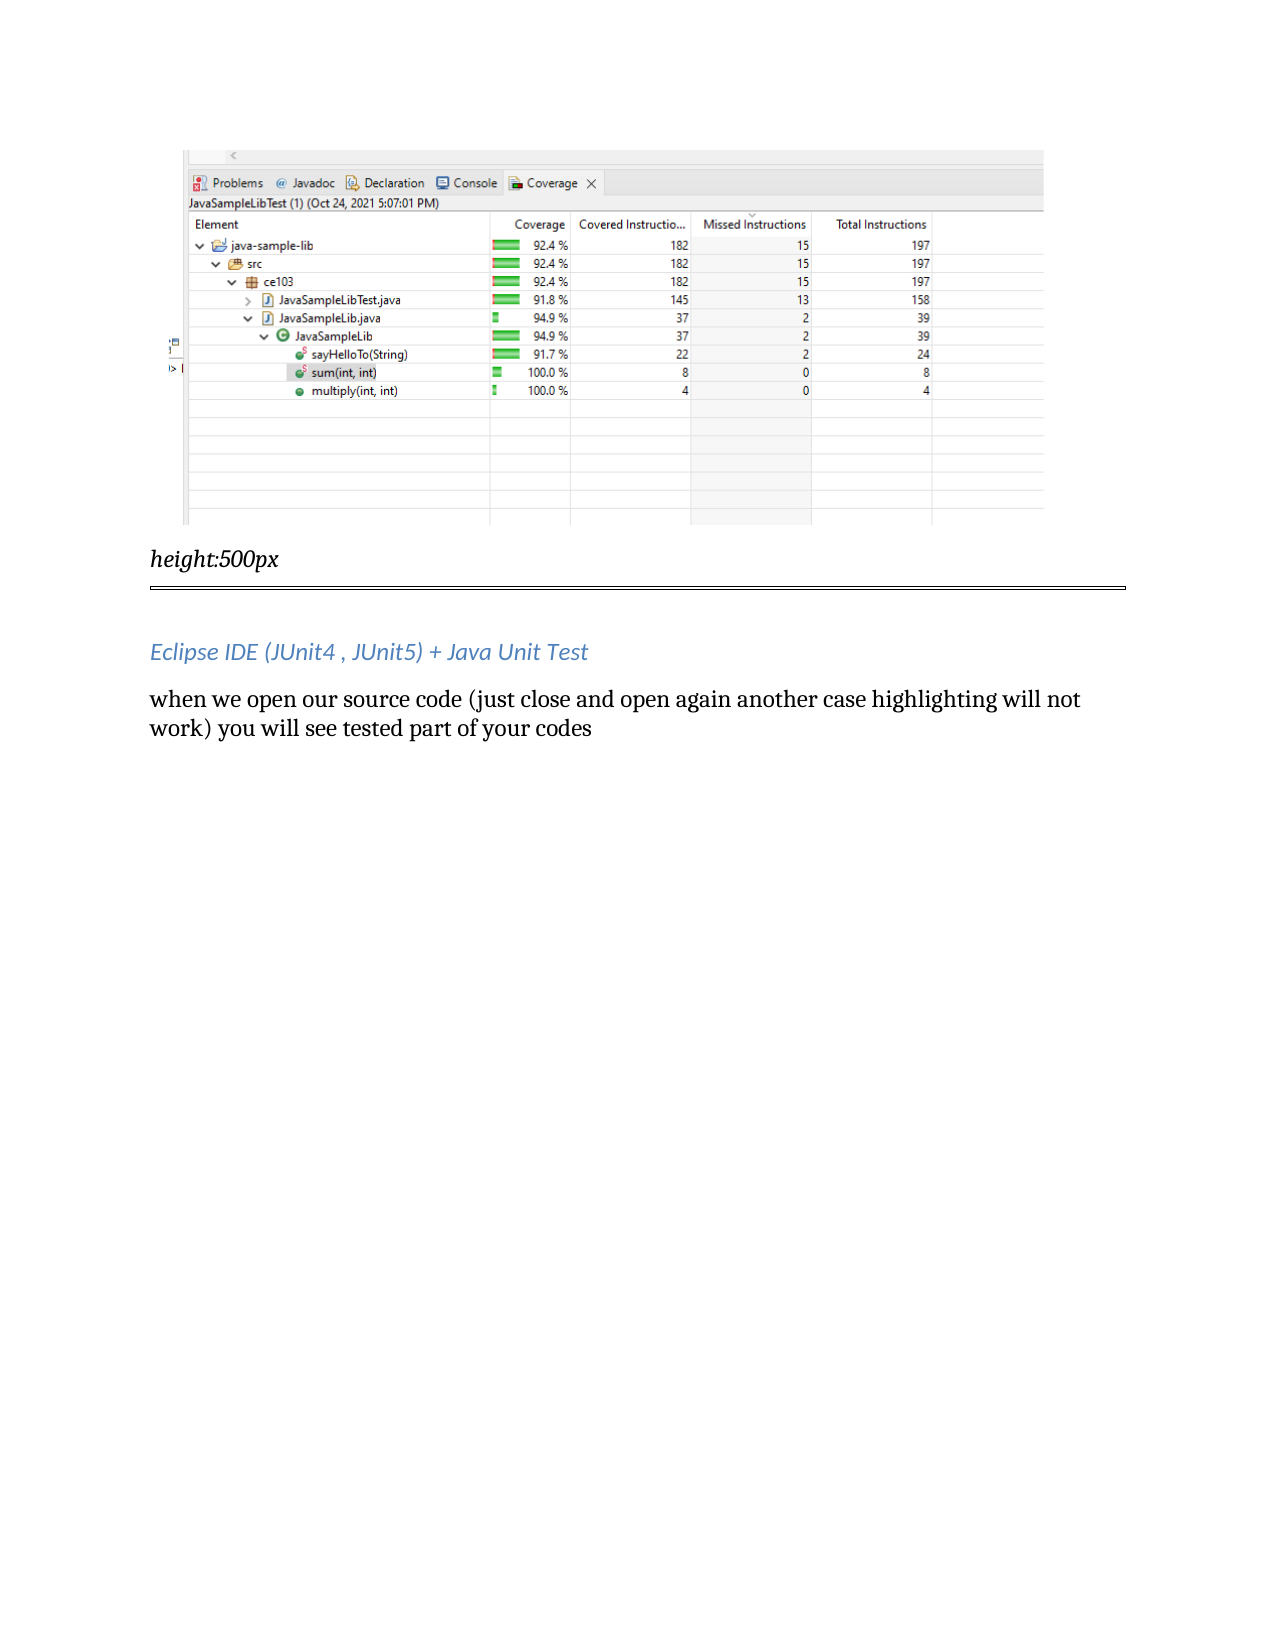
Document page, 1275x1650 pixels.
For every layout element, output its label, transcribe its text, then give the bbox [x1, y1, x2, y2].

picture [168, 150, 1044, 525]
subtitle Eclipse IDE (JUnit4 , JUnit5) + Java Unit Test [150, 636, 1125, 666]
text when we open our source code (just close and open again another case highlighting will not work) you will see tested part of your codes [150, 685, 1125, 743]
text height:500px [150, 545, 1125, 574]
